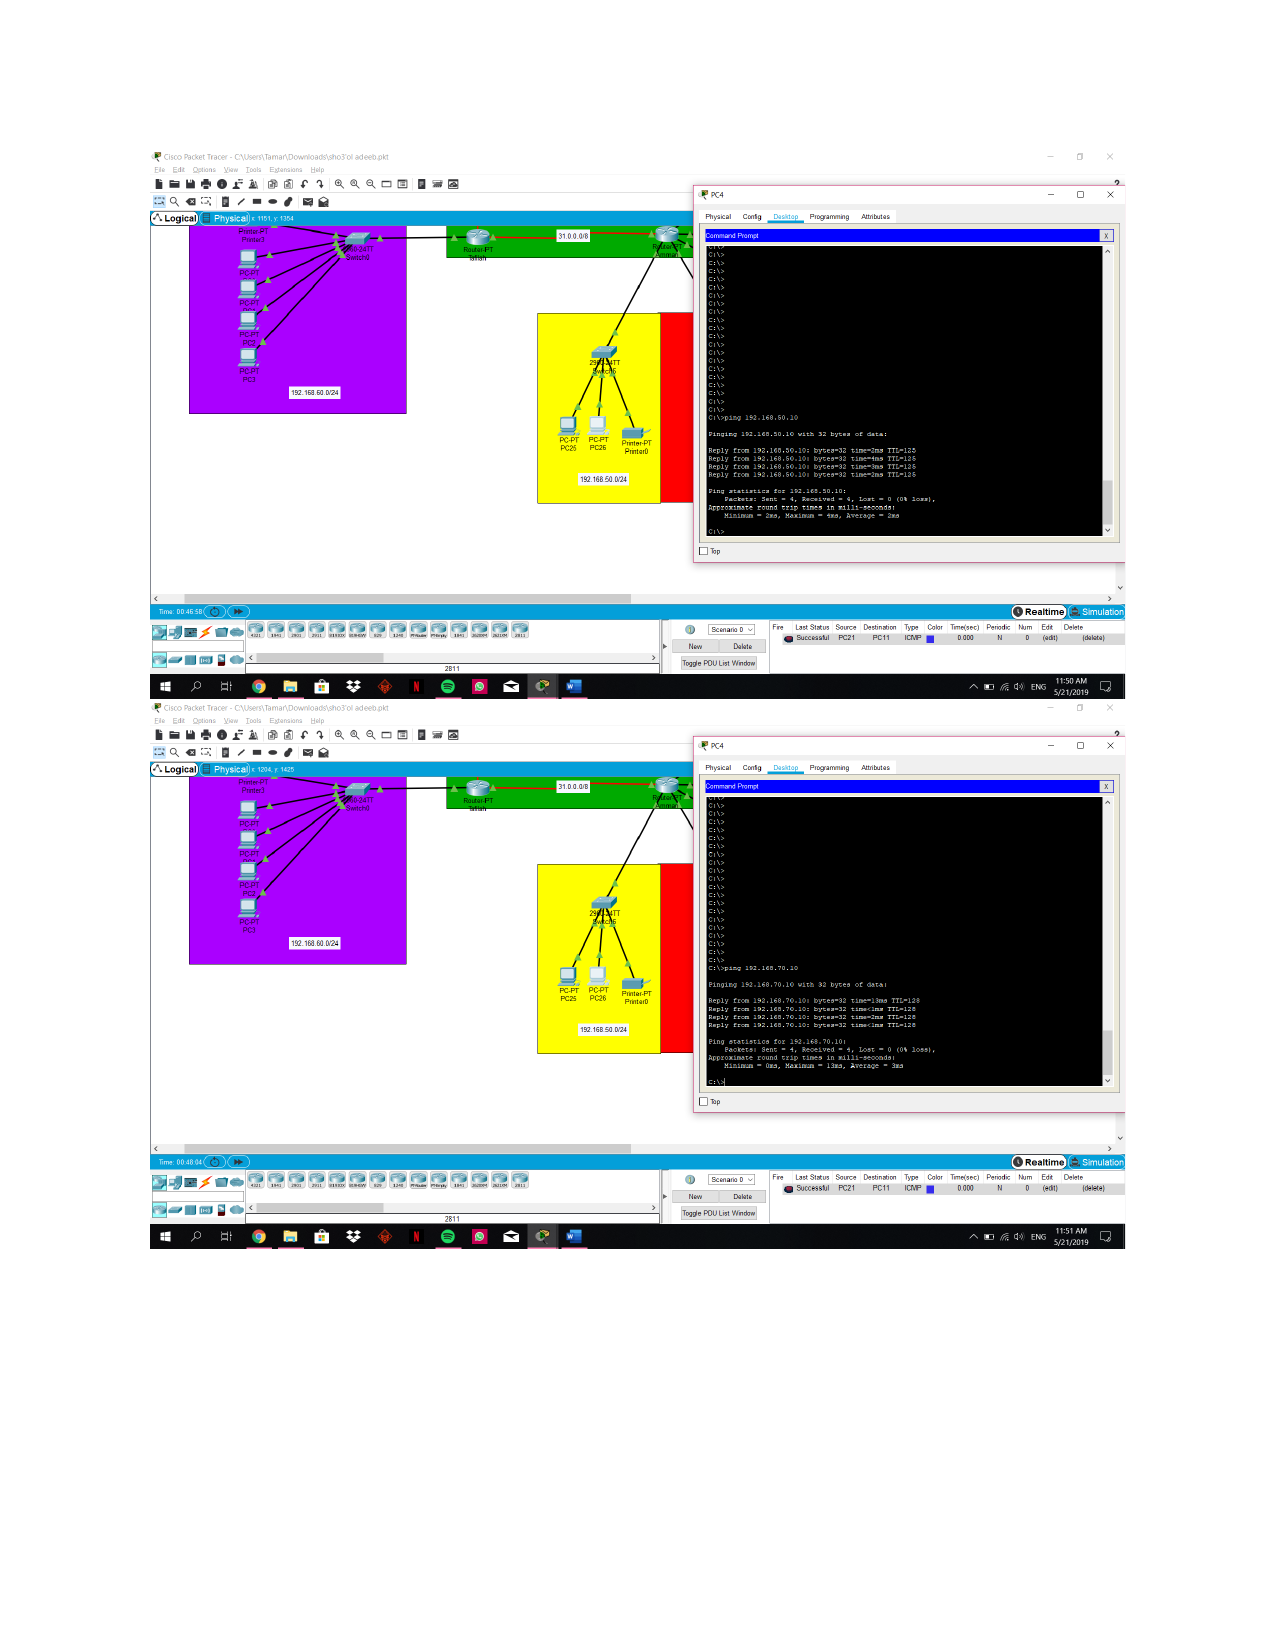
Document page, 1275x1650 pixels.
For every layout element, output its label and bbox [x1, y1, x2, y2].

picture [1071, 1159, 1079, 1166]
picture [150, 700, 1125, 1249]
picture [150, 150, 1125, 699]
